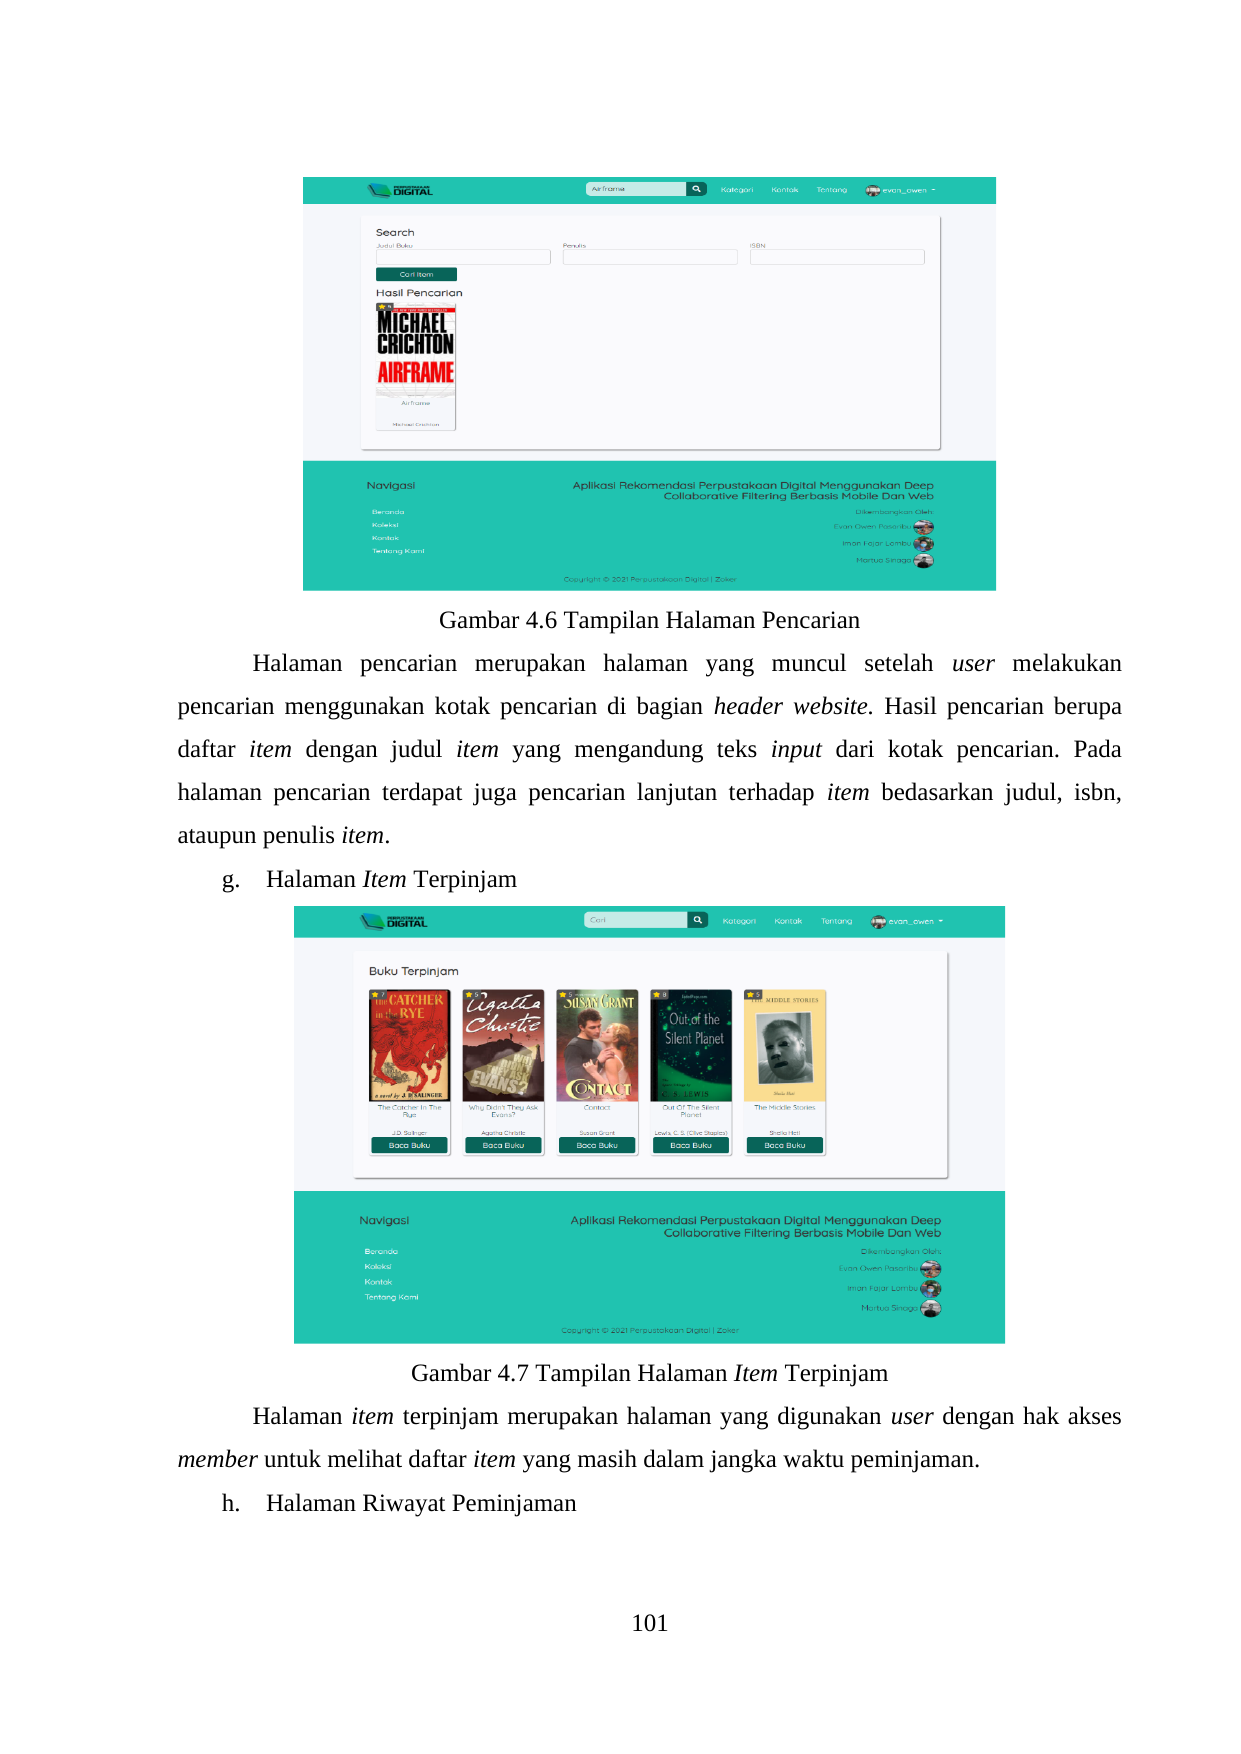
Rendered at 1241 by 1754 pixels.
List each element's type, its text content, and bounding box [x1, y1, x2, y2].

list Halaman Riwayat Peminjaman [222, 1488, 1122, 1516]
list Halaman Item Terpinjam [222, 864, 1122, 892]
picture [294, 906, 1006, 1344]
text Halaman pencarian merupakan halaman yang muncul setelah user melakukan pencarian menggunakan kotak pencarian di bagian header website. Hasil pencarian berupa daftar item dengan judul item yang mengandung teks input dari kotak pencarian. Pada halaman pencarian terdapat juga pencarian lanjutan terhadap item bedasarkan judul, isbn, ataupun penulis item. [177, 648, 1122, 849]
picture [303, 177, 997, 591]
text Halaman item terpinjam merupakan halaman yang digunakan user dengan hak akses member untuk melihat daftar item yang masih dalam jangka waktu peminjaman. [177, 1401, 1122, 1473]
